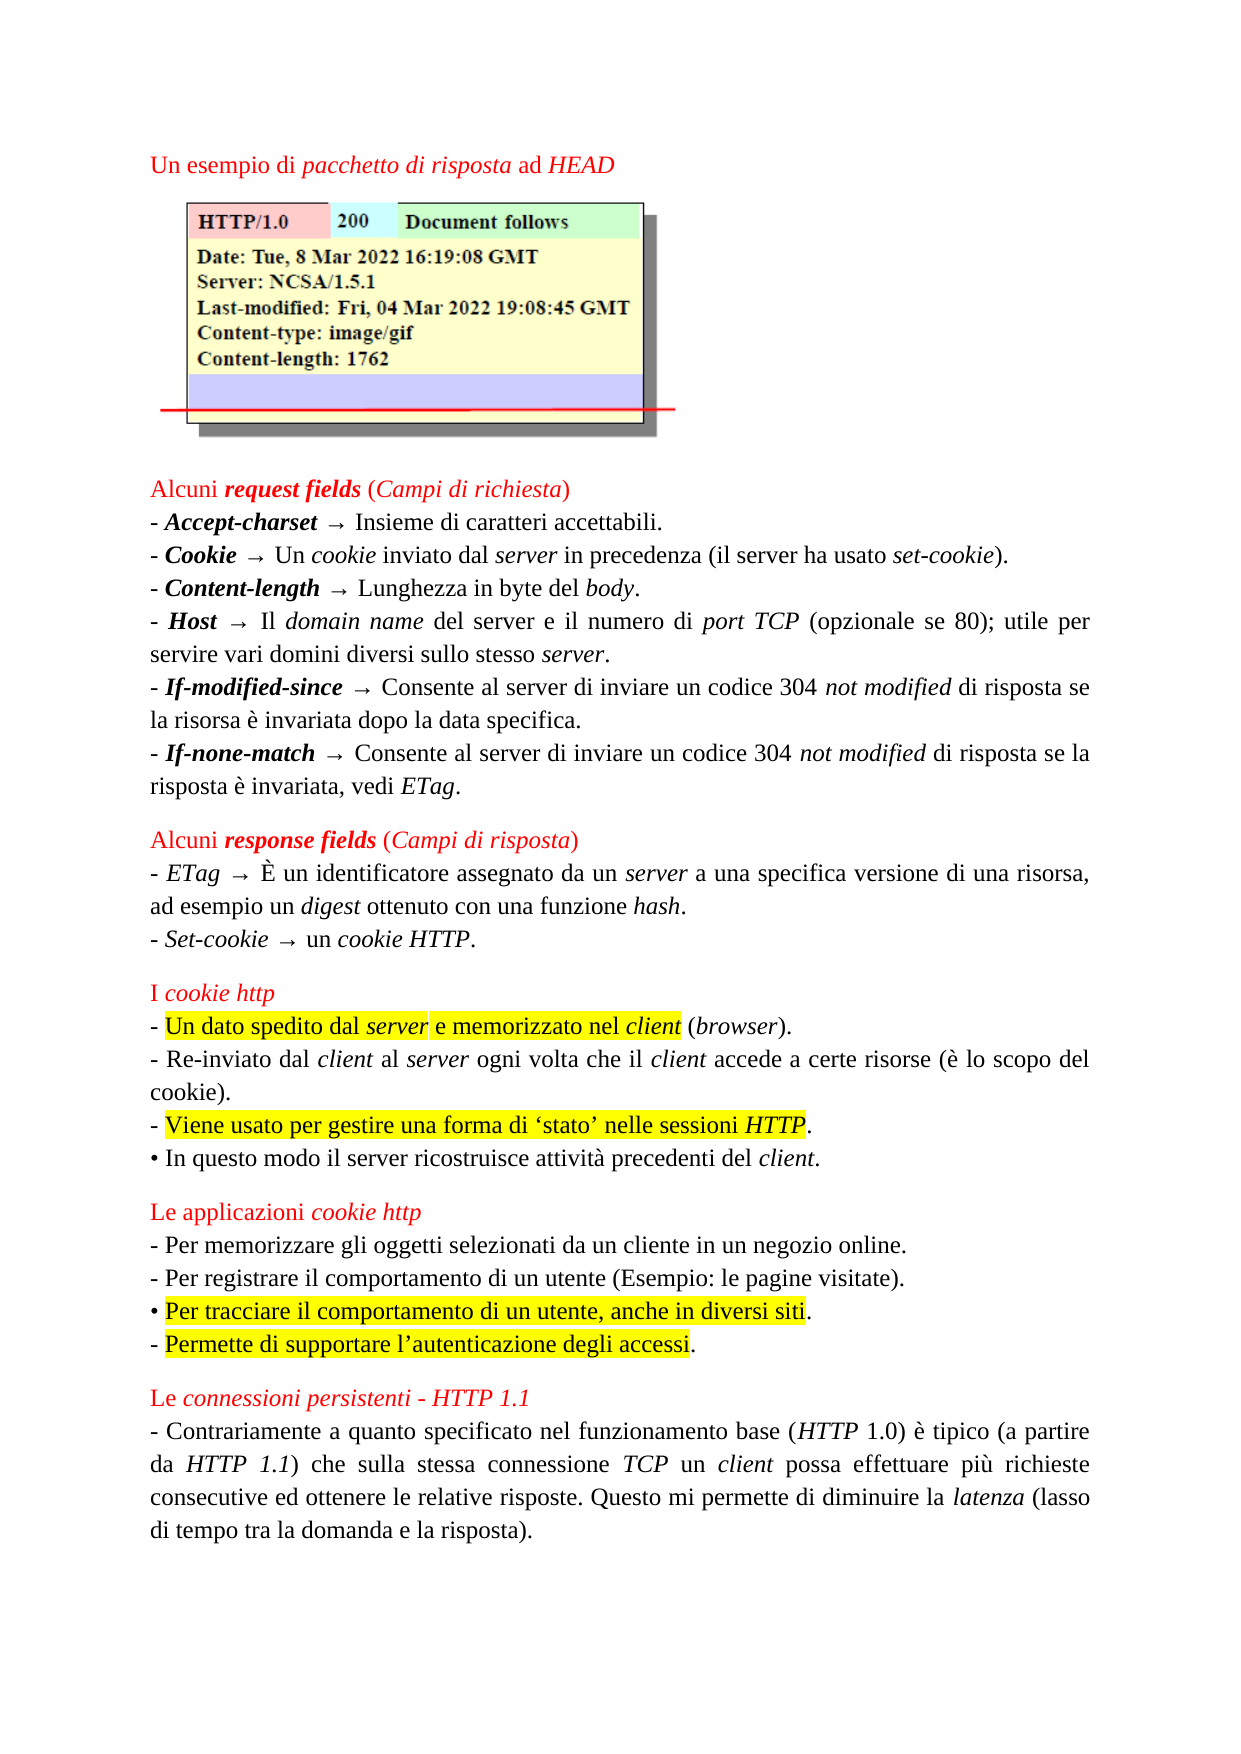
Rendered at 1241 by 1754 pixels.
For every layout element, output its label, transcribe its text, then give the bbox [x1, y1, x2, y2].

text I cookie http - Un dato spedito dal server e memorizzato nel client (browser). - Re-inviato dal client al server ogni volta che il client accede a certe risorse (è lo scopo del cookie). - Viene usato per gestire una forma di ‘stato’ nelle sessioni HTTP. • In questo modo il server ricostruisce attività precedenti del client. [150, 978, 1090, 1172]
text Le connessioni persistenti - HTTP 1.1 - Contrariamente a quanto specificato nel funzionamento base (HTTP 1.0) è tipico (a partire da HTTP 1.1) che sulla stessa connessione TCP un client possa effettuare più richieste consecutive ed ottenere le relative risposte. Questo mi permette di diminuire la latenza (lasso di tempo tra la domanda e la risposta). [150, 1383, 1090, 1574]
text Alcuni request fields (Campi di richiesta) - Accept-charset → Insieme di caratteri accettabili. - Cookie → Un cookie inviato dal server in precedenza (il server ha usato set-cookie). - Content-length → Lunghezza in byte del body. - Host → Il domain name del server e il numero di port TCP (opzionale se 80); utile per servire vari domini diversi sullo stesso server. - If-modified-since → Consente al server di inviare un codice 304 not modified di risposta se la risorsa è invariata dopo la data specifica. - If-none-match → Consente al server di inviare un codice 304 not modified di risposta se la risposta è invariata, vedi ETag. [150, 474, 1090, 800]
picture [150, 182, 690, 450]
text Alcuni response fields (Campi di risposta) - ETag → È un identificatore assegnato da un server a una specifica versione di una risorsa, ad esempio un digest ottenuto con una funzione hash. - Set-cookie → un cookie HTTP. [150, 825, 1090, 953]
text Le applicazioni cookie http - Per memorizzare gli oggetti selezionati da un cliente in un negozio online. - Per registrare il comportamento di un utente (Esempio: le pagine visitate). • Per tracciare il comportamento di un utente, anche in diversi siti. - Permette di supportare l’autenticazione degli accessi. [150, 1197, 1090, 1358]
